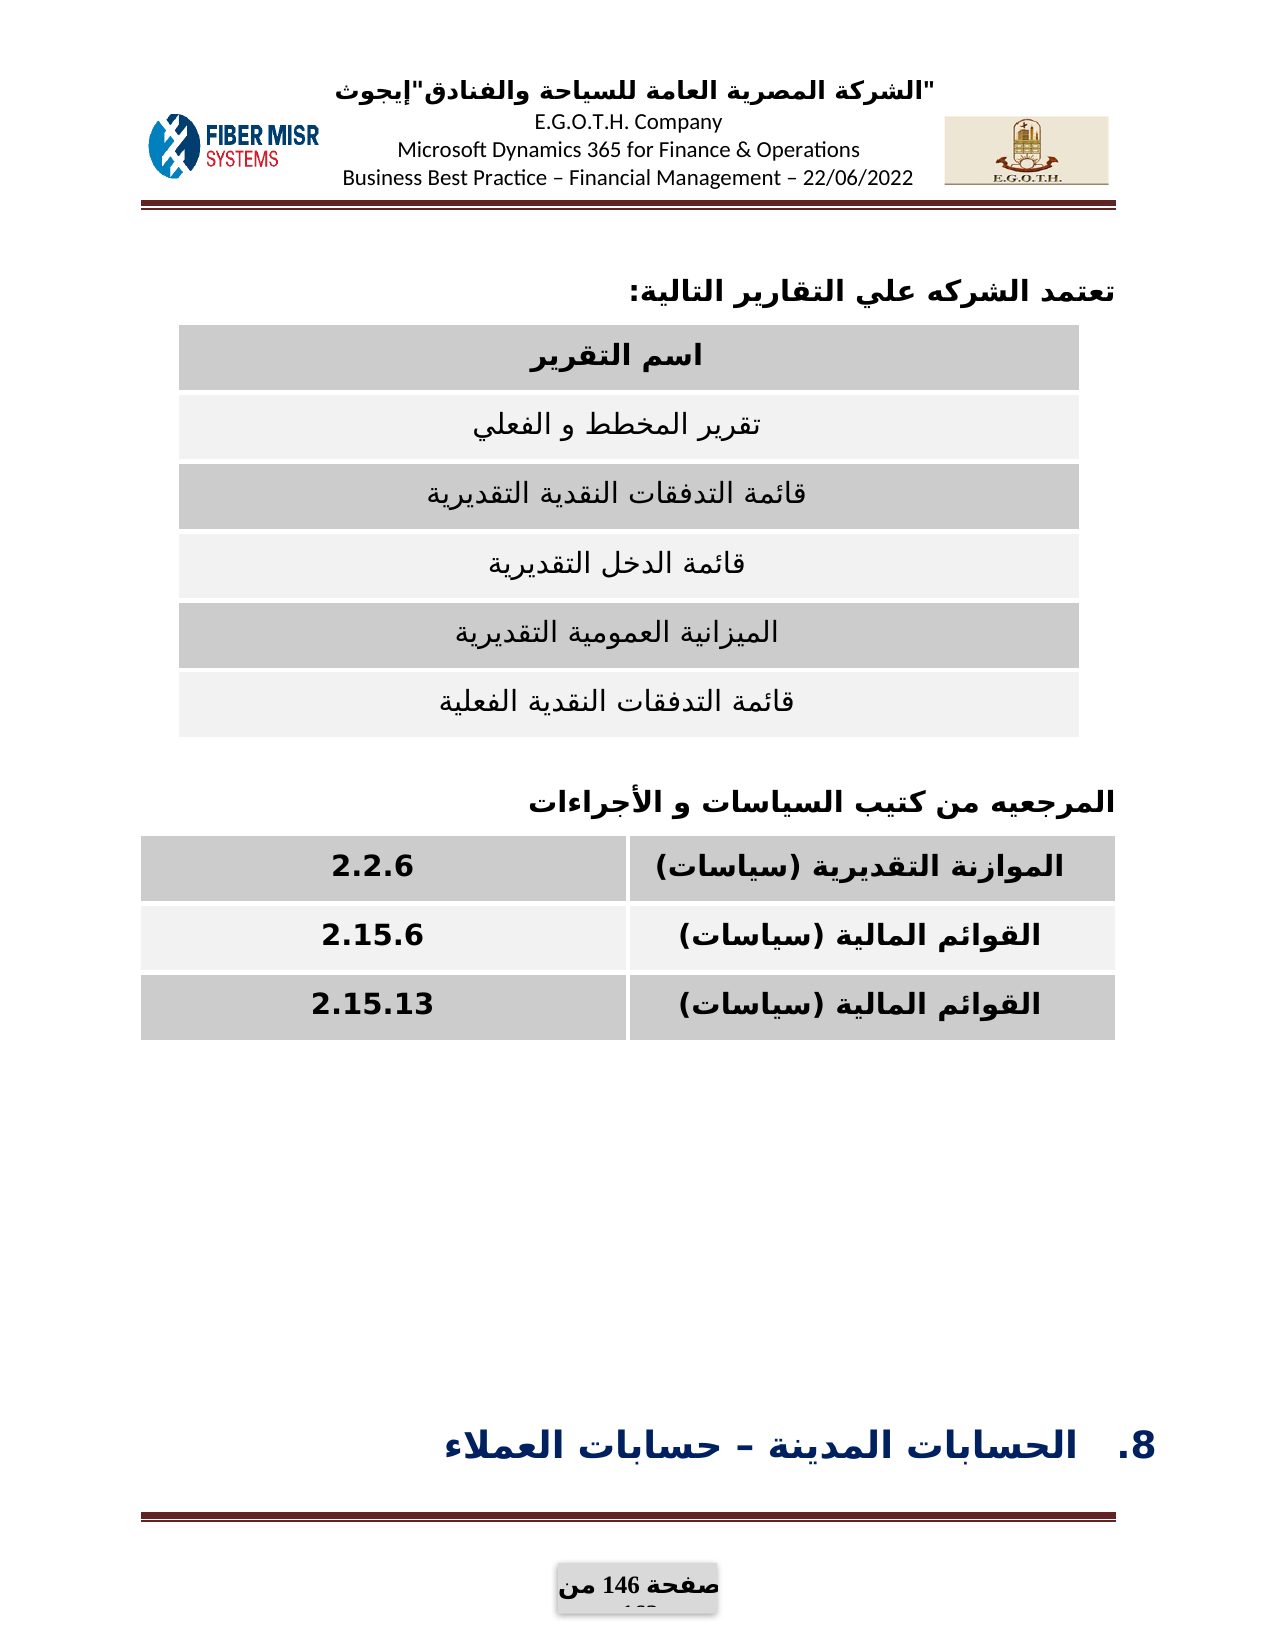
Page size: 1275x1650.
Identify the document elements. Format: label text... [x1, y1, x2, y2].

table_cell القوائم المالية (سياسات) [630, 975, 1115, 1040]
list الحسابات المدينة – حسابات العملاء [141, 1424, 1116, 1468]
table_cell 2.15.13 [141, 975, 626, 1040]
picture [143, 104, 325, 186]
table_cell القوائم المالية (سياسات) [630, 906, 1115, 970]
table_cell قائمة التدفقات النقدية التقديرية [179, 464, 1079, 529]
table_cell قائمة الدخل التقديرية [179, 534, 1079, 598]
table_header اسم التقرير [179, 325, 1079, 390]
table_cell 2.15.6 [141, 906, 626, 970]
picture [944, 116, 1109, 185]
table_header الموازنة التقديرية (سياسات) [630, 836, 1115, 901]
table_cell قائمة التدفقات النقدية الفعلية [179, 672, 1079, 737]
text المرجعيه من كتيب السياسات و الأجراءات [141, 785, 1116, 819]
table_cell تقرير المخطط و الفعلي [179, 395, 1079, 459]
text تعتمد الشركه علي التقارير التالية: [141, 274, 1116, 308]
table_cell الميزانية العمومية التقديرية [179, 603, 1079, 668]
table_header 2.2.6 [141, 836, 626, 901]
